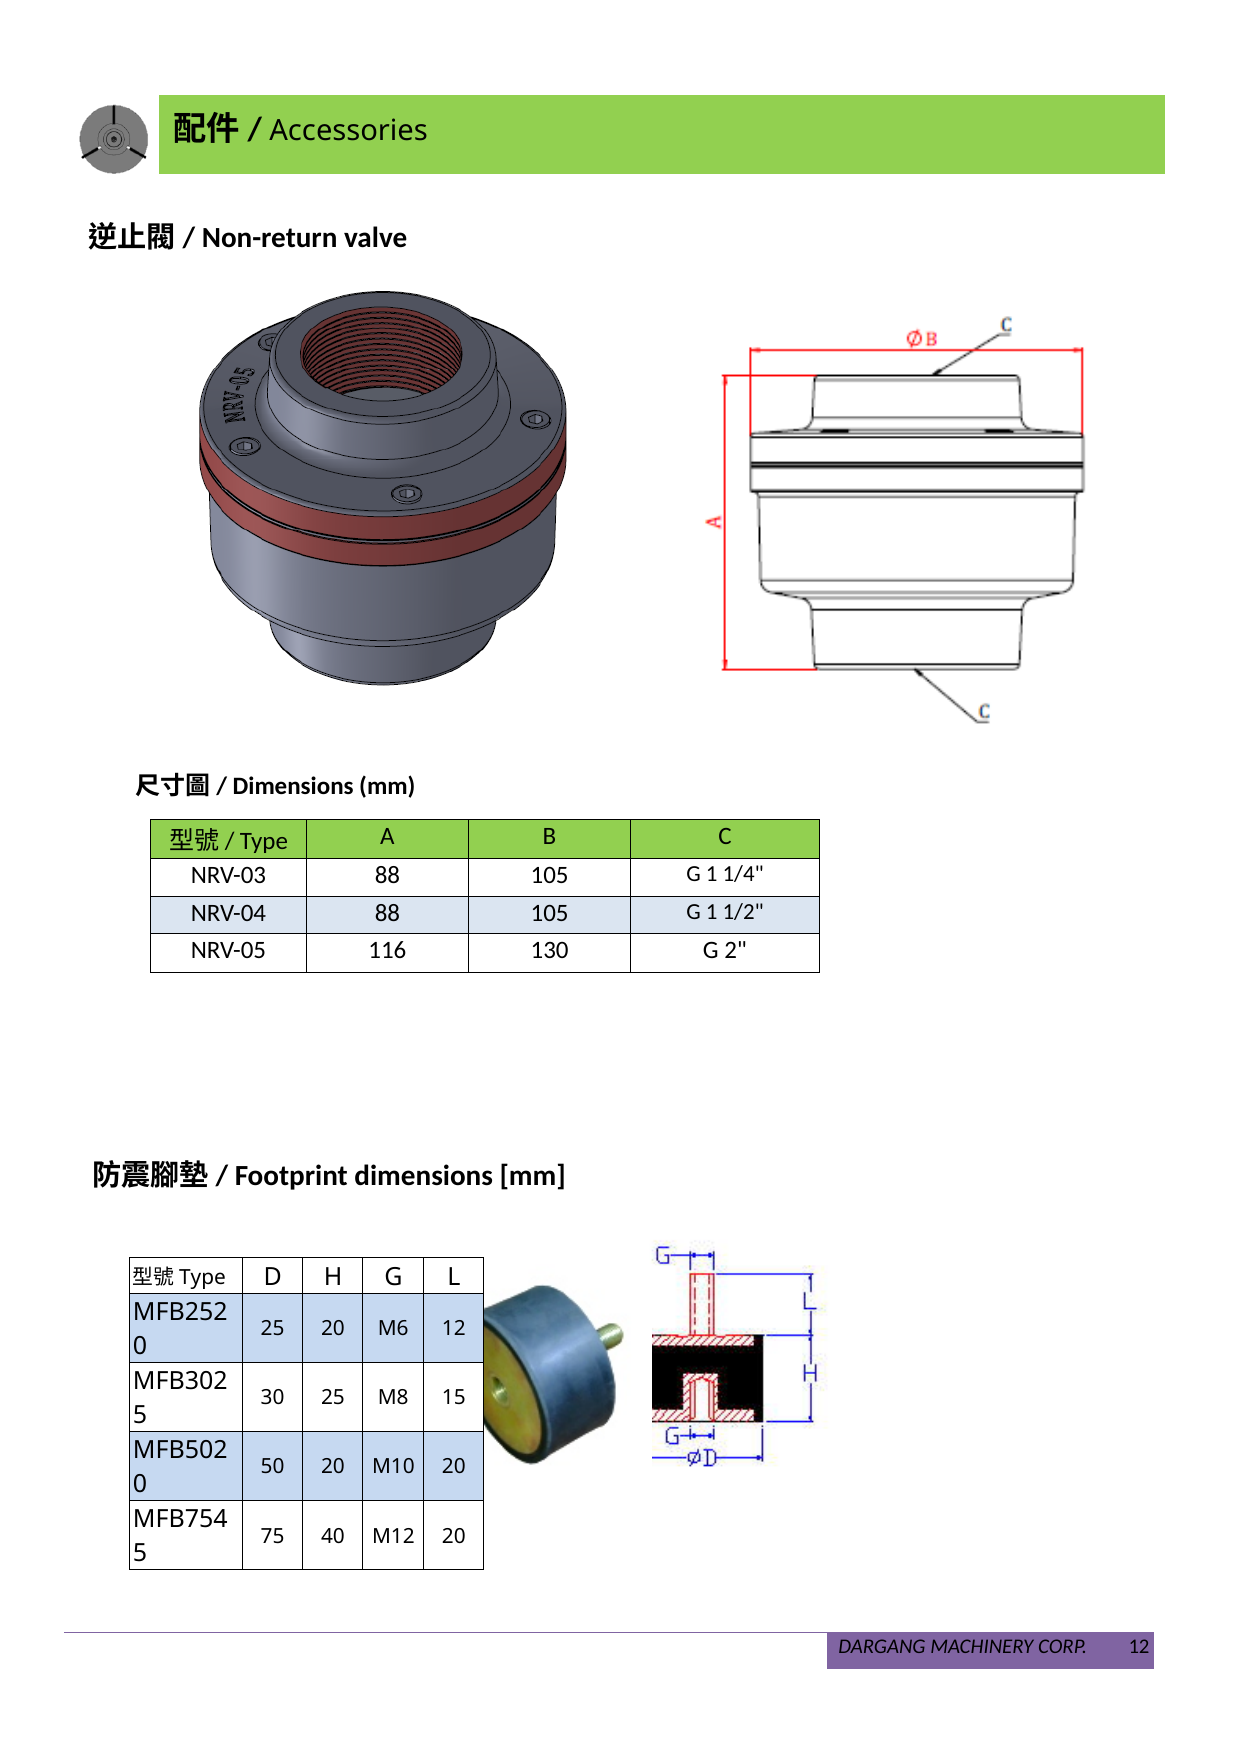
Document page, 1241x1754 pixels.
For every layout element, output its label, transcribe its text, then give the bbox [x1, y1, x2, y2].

table_cell M12 [363, 1501, 423, 1569]
table_cell M10 [363, 1432, 423, 1500]
table_cell MFB7545 [130, 1501, 242, 1569]
table_cell 130 [469, 934, 630, 972]
picture [79, 103, 149, 174]
table_cell 30 [243, 1363, 302, 1431]
table_cell 75 [243, 1501, 302, 1569]
table_cell 15 [424, 1363, 483, 1431]
table_header D [243, 1258, 302, 1292]
table_cell 116 [307, 934, 468, 972]
table_header 型號 / Type [151, 820, 306, 858]
table_cell NRV-04 [151, 897, 306, 933]
table_cell 20 [303, 1294, 362, 1362]
table_header C [631, 820, 819, 858]
table_cell 12 [424, 1294, 483, 1362]
text 防震腳墊 / Footprint dimensions [mm] [75, 1135, 1165, 1210]
table_cell 20 [424, 1432, 483, 1500]
table_header B [469, 820, 630, 858]
picture [484, 1228, 834, 1476]
table_cell 25 [243, 1294, 302, 1362]
table_cell 20 [424, 1501, 483, 1569]
table_cell 105 [469, 859, 630, 896]
table_cell M6 [363, 1294, 423, 1362]
table_header G [363, 1258, 423, 1292]
table_header L [424, 1258, 483, 1292]
table_cell 40 [303, 1501, 362, 1569]
table_cell M8 [363, 1363, 423, 1431]
table_header H [303, 1258, 362, 1292]
text 逆止閥 / Non-return valve [75, 197, 1165, 272]
table_cell 88 [307, 859, 468, 896]
table_cell NRV-05 [151, 934, 306, 972]
table_header A [307, 820, 468, 858]
table_cell 88 [307, 897, 468, 933]
table_cell G 2" [631, 934, 819, 972]
table_cell MFB2520 [130, 1294, 242, 1362]
table_cell 105 [469, 897, 630, 933]
table_cell MFB5020 [130, 1432, 242, 1500]
table_cell 20 [303, 1432, 362, 1500]
table_cell MFB3025 [130, 1363, 242, 1431]
table_cell G 1 1/2" [631, 897, 819, 933]
table_cell G 1 1/4" [631, 859, 819, 896]
table_cell NRV-03 [151, 859, 306, 896]
table_header 型號 Type [130, 1258, 242, 1292]
table_cell 50 [243, 1432, 302, 1500]
table_cell 25 [303, 1363, 362, 1431]
